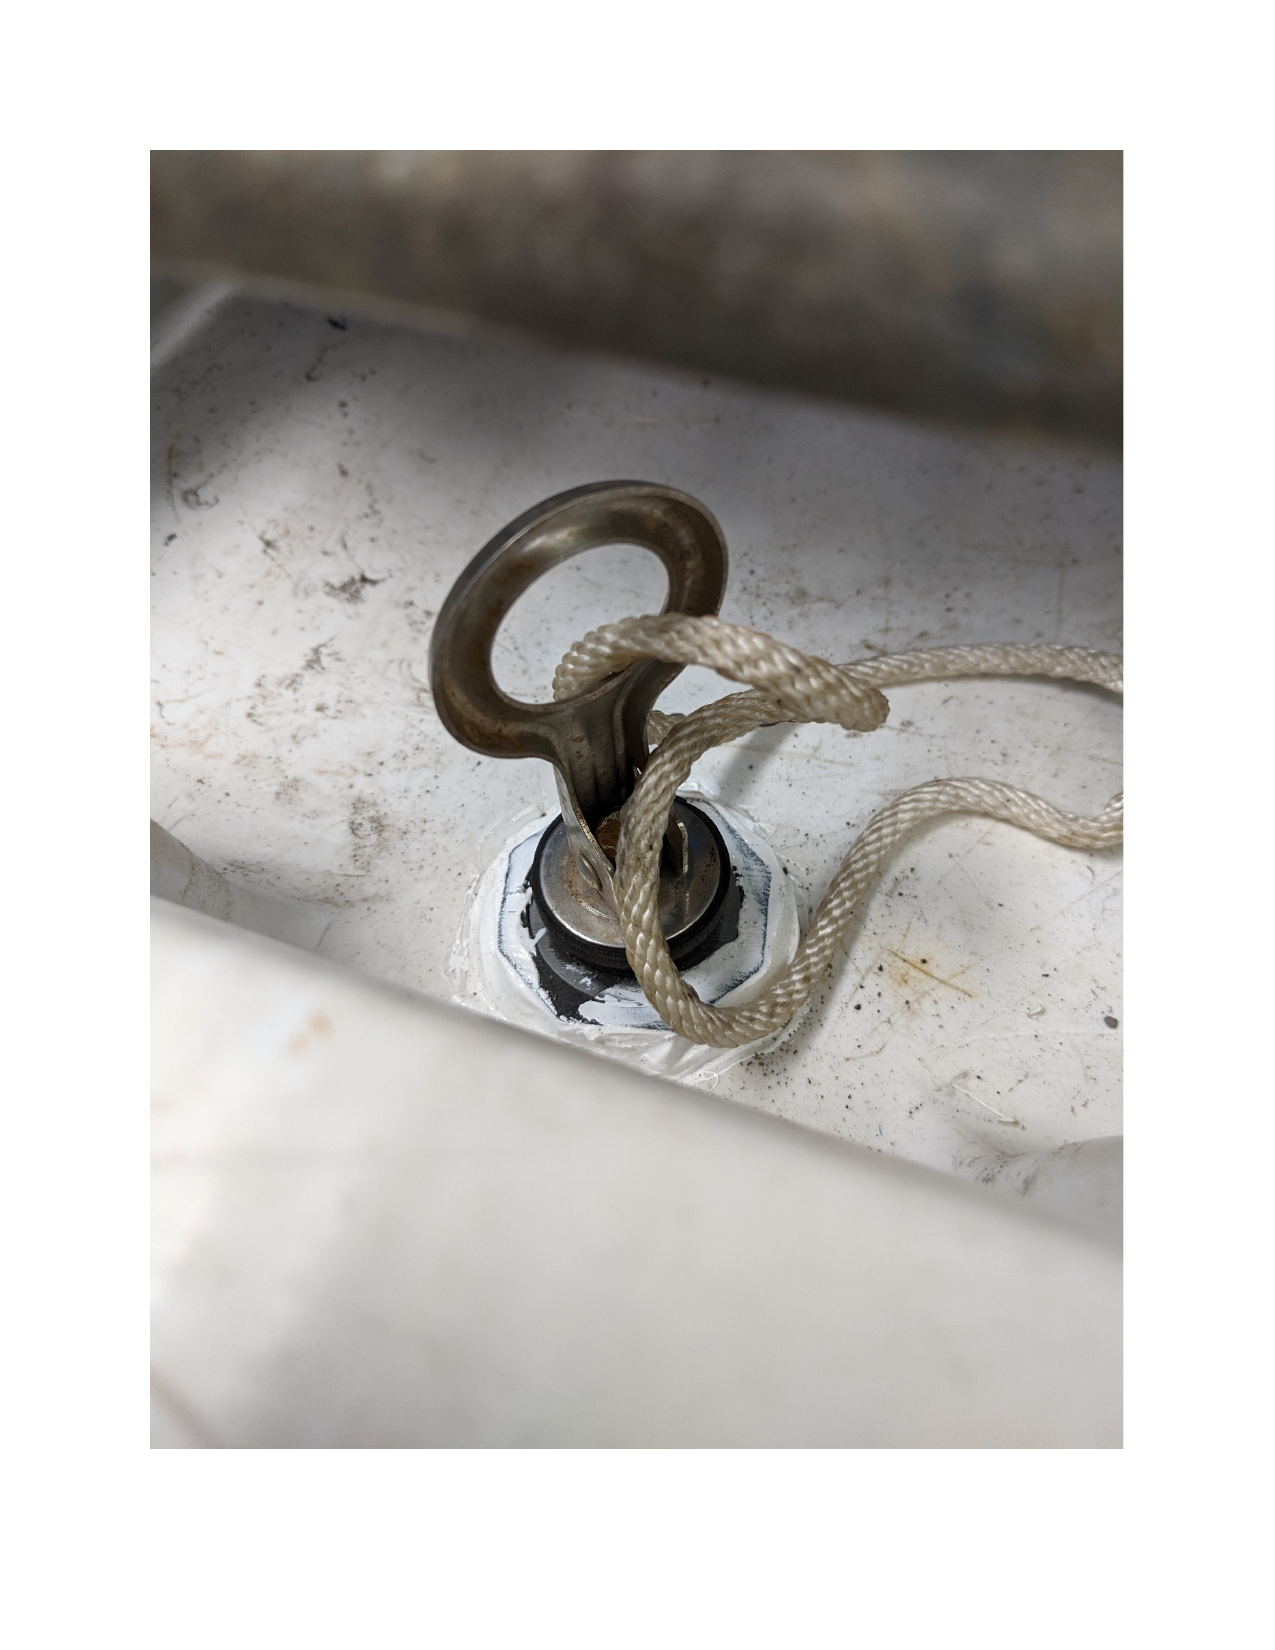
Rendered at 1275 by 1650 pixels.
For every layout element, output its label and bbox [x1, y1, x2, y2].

picture [150, 150, 1124, 1449]
